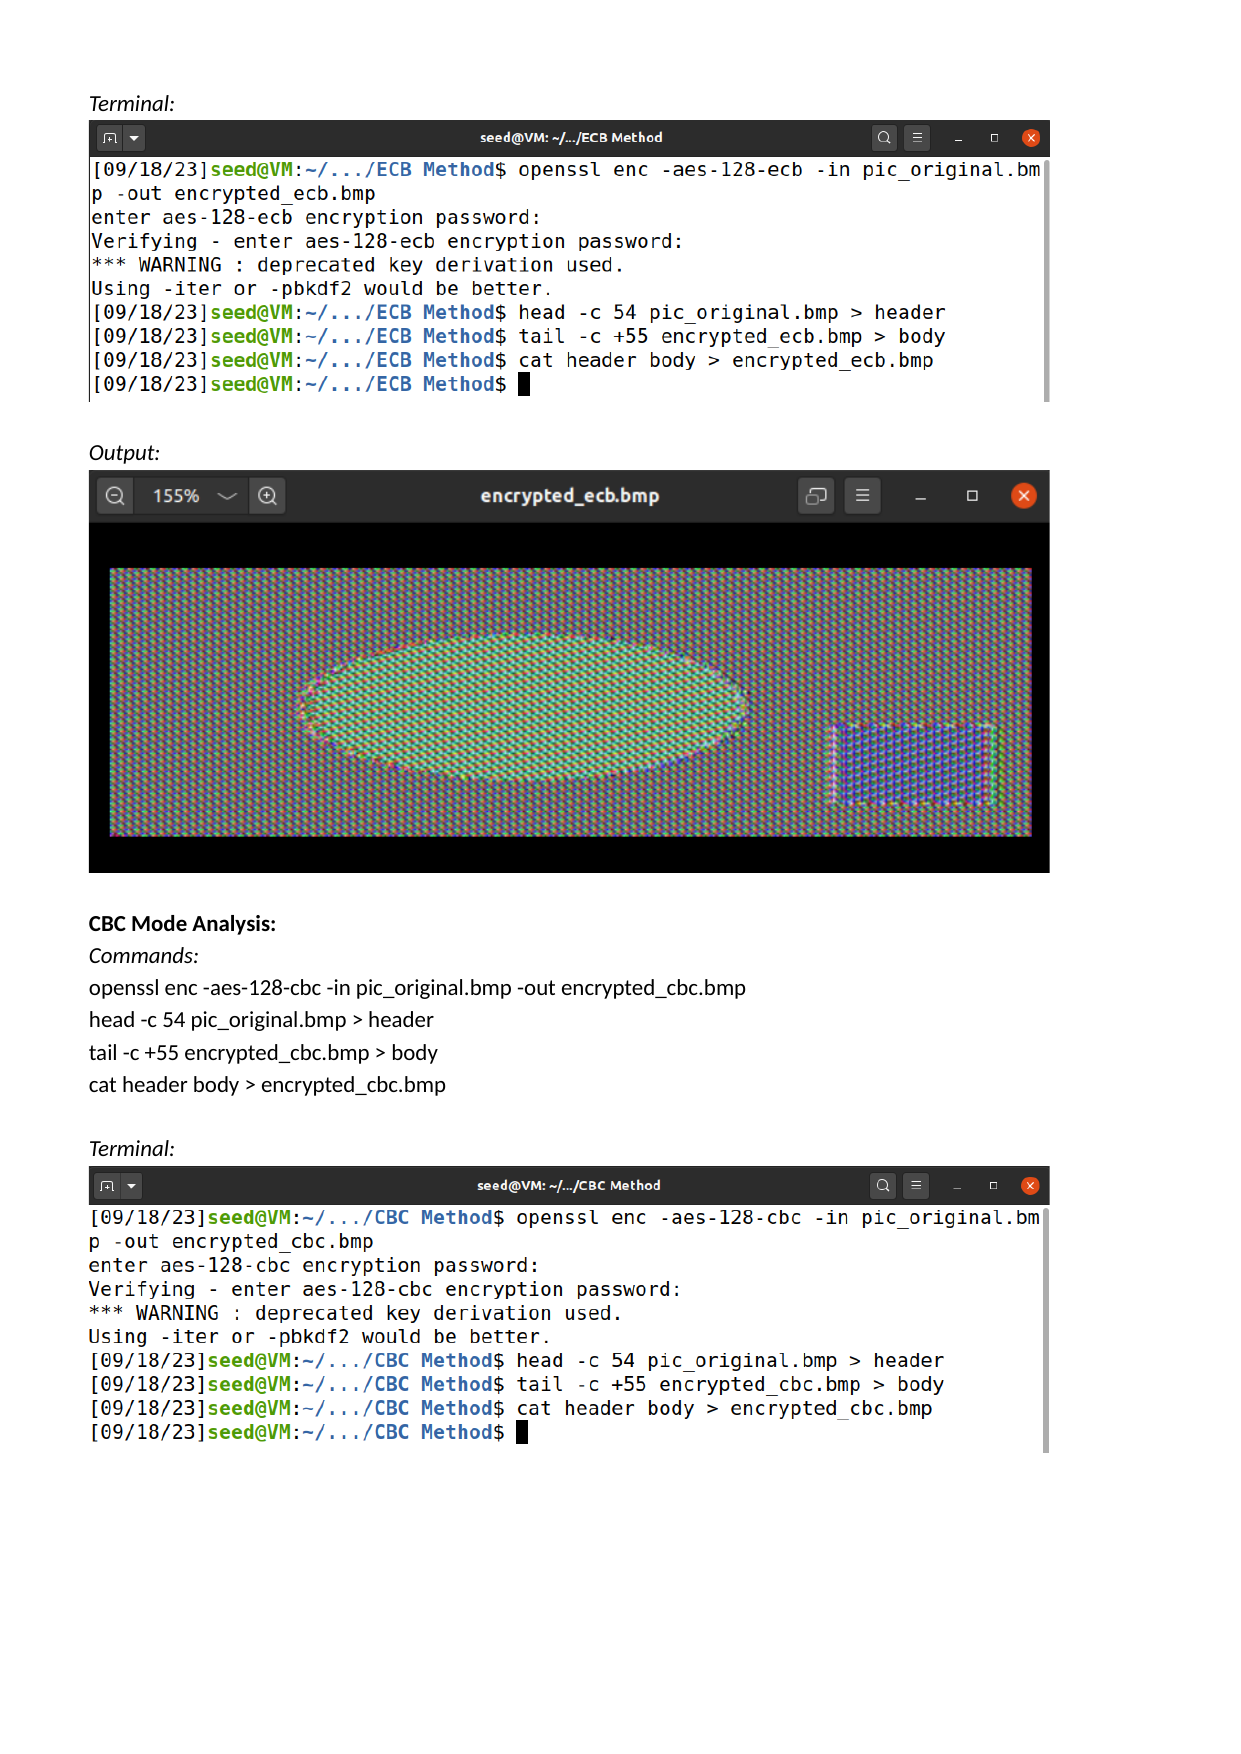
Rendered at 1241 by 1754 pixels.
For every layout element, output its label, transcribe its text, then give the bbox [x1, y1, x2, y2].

picture [88, 120, 1050, 402]
text tail -c +55 encrypted_cbc.bmp > body [89, 1038, 1152, 1066]
text Terminal: [89, 1134, 1152, 1162]
text head -c 54 pic_original.bmp > header [89, 1006, 1152, 1034]
text openssl enc -aes-128-cbc -in pic_original.bmp -out encrypted_cbc.bmp [89, 973, 1152, 1001]
text CBC Mode Analysis: [89, 909, 1152, 937]
text Output: [89, 438, 1152, 466]
text Terminal: [89, 89, 1152, 117]
picture [88, 470, 1050, 873]
text cat header body > encrypted_cbc.bmp [89, 1070, 1152, 1098]
text Commands: [89, 941, 1152, 969]
picture [88, 1166, 1050, 1453]
